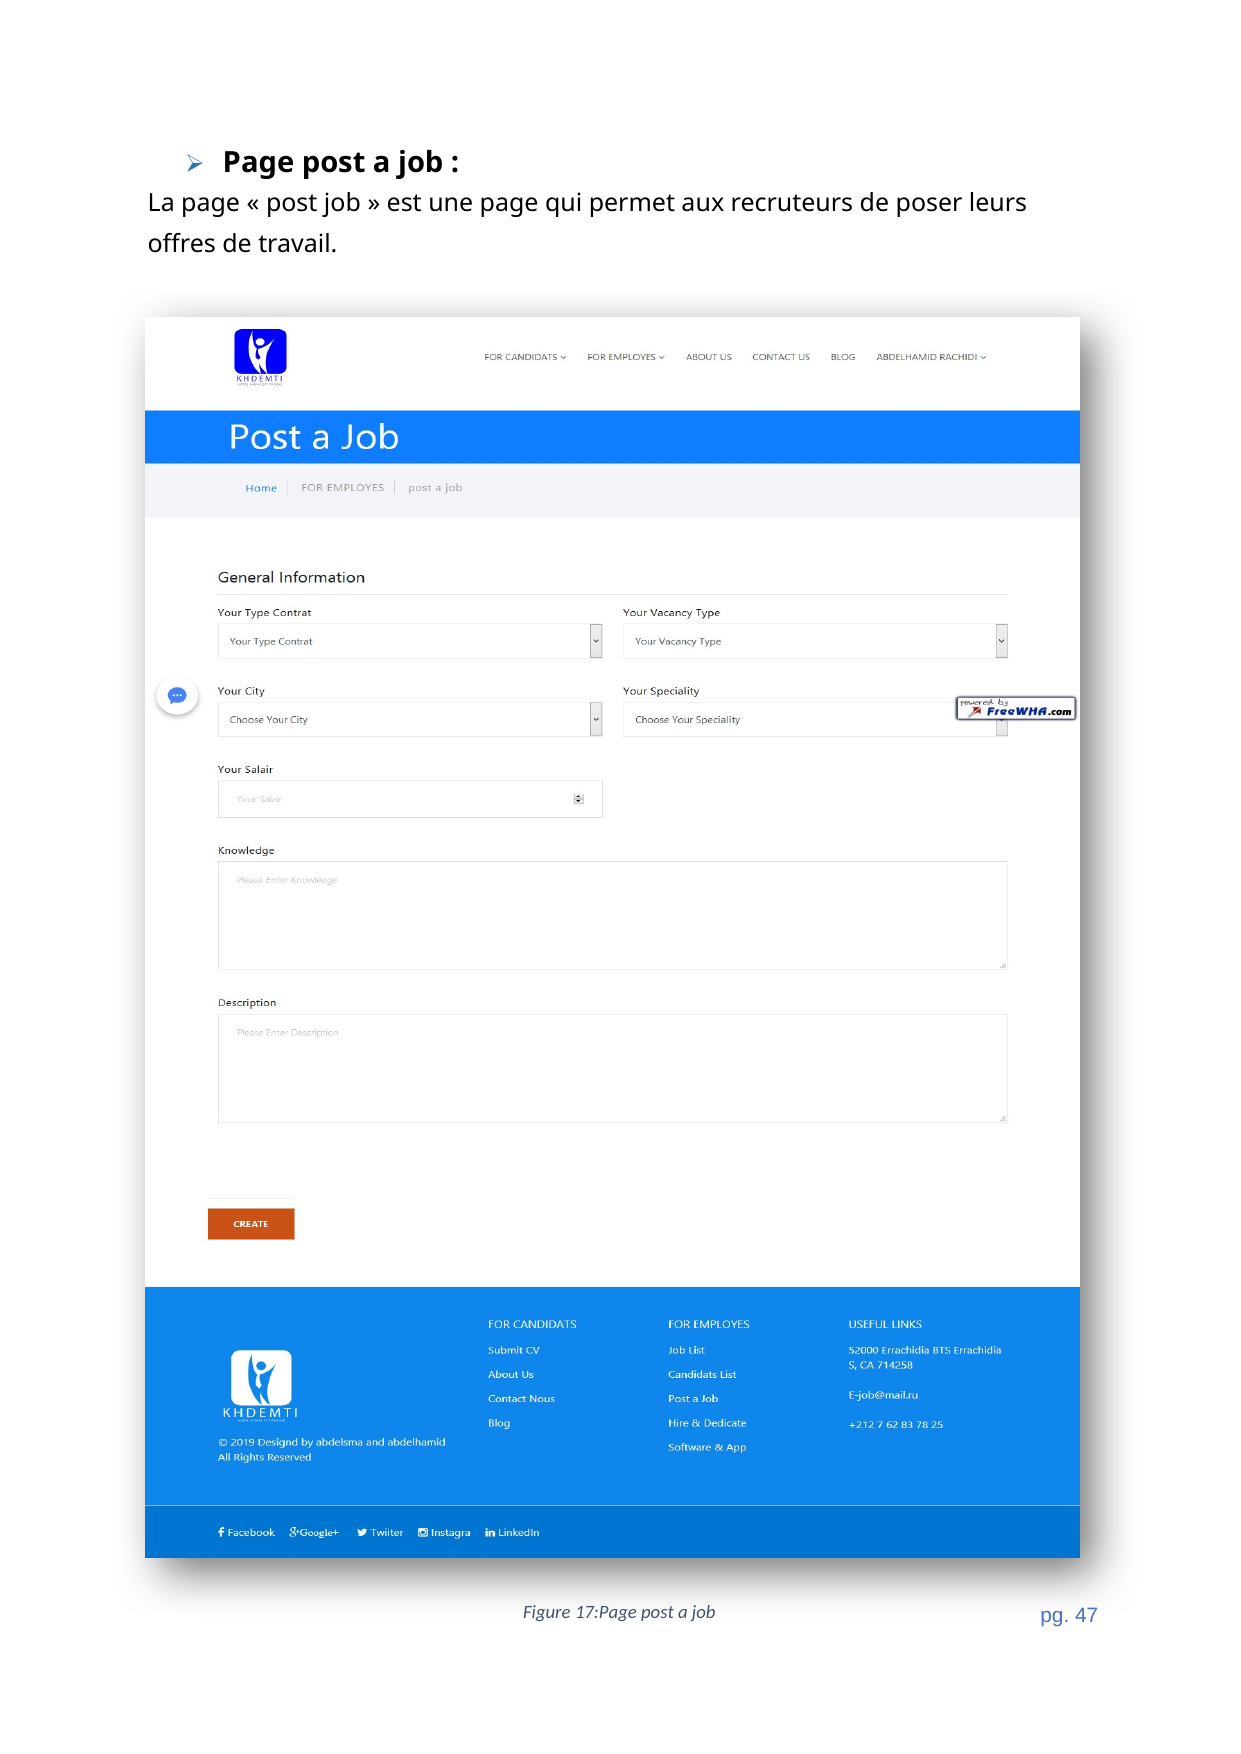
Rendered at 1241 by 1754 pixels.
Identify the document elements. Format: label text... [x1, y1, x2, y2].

subtitle Page post a job : [185, 141, 1088, 181]
picture [145, 317, 1080, 1558]
text La page « post job » est une page qui permet aux recruteurs de poser leurs offres de travail. [147, 185, 1098, 260]
